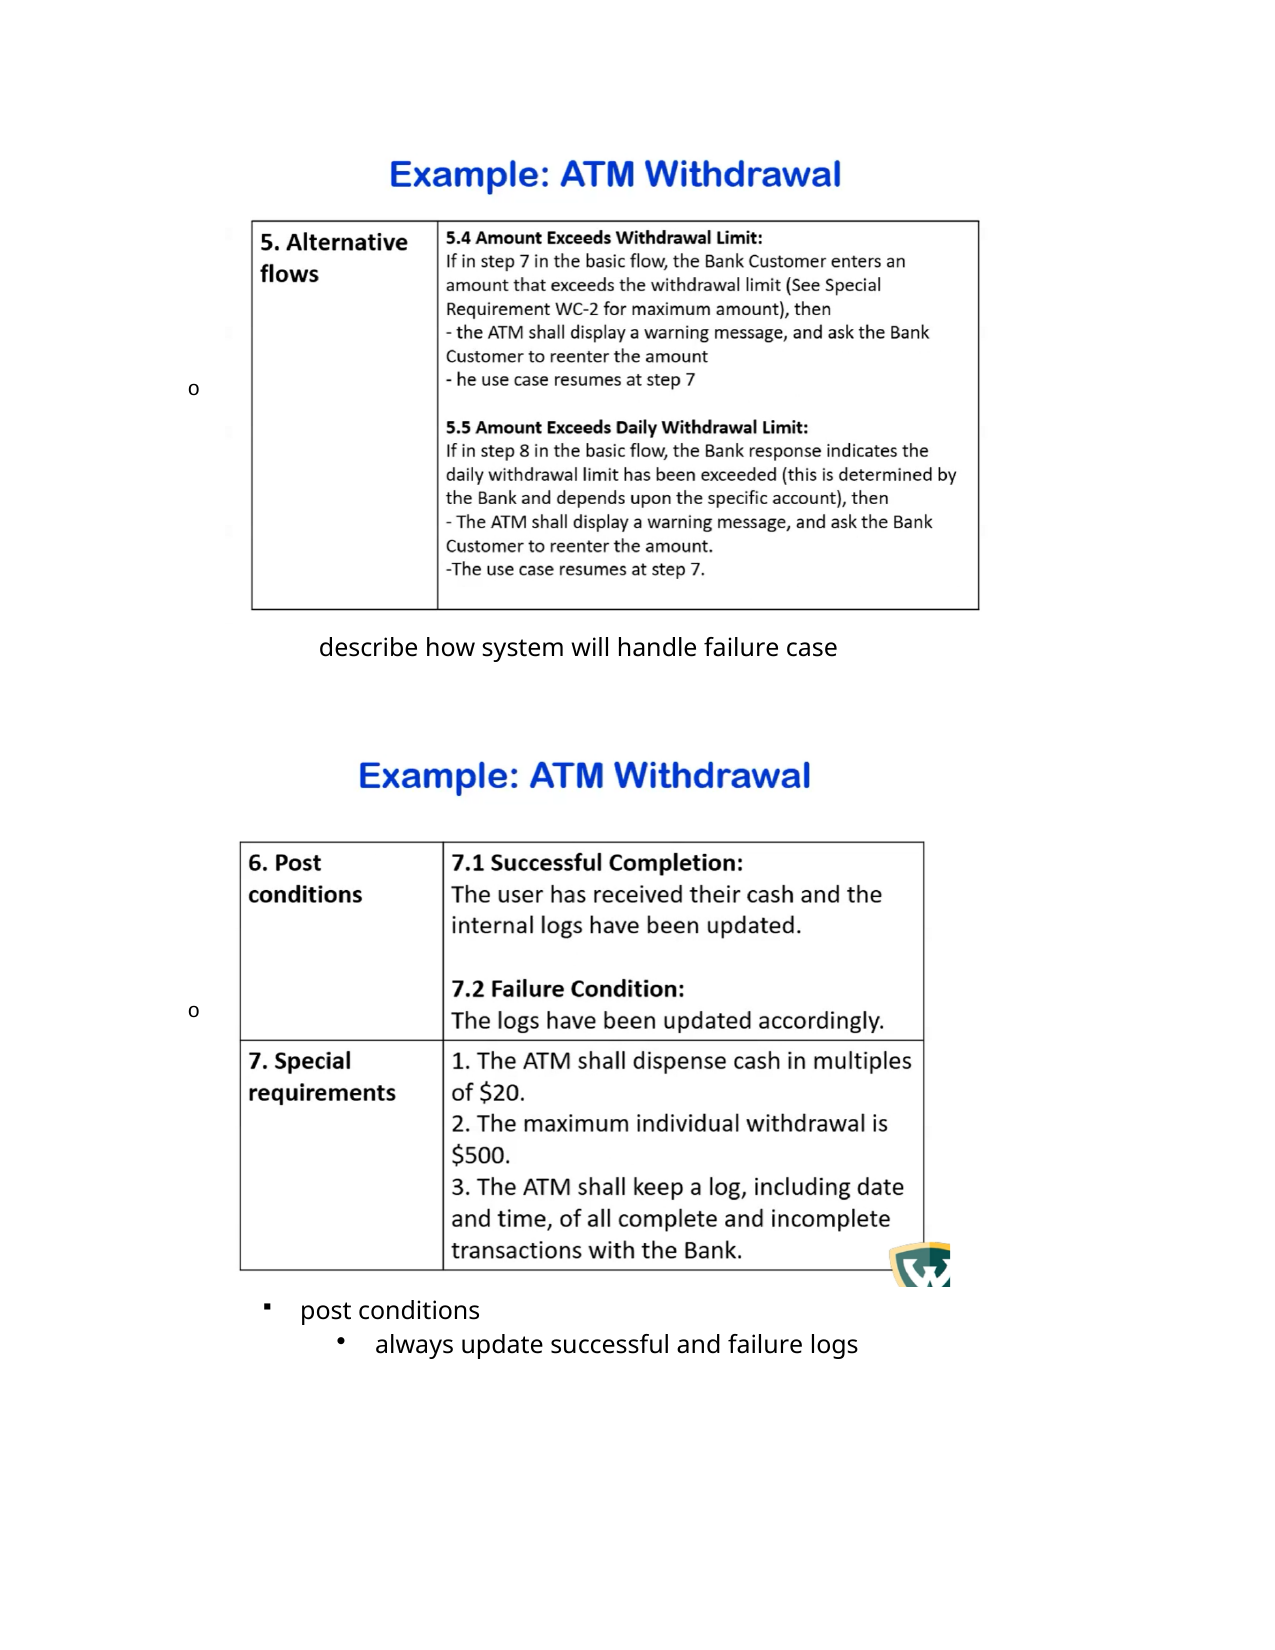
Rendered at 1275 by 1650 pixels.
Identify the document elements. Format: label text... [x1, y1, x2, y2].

list post conditions [262, 1293, 1125, 1327]
picture [225, 150, 992, 624]
picture [225, 732, 951, 1287]
text describe how system will handle failure case [319, 630, 1125, 664]
list always update successful and failure logs [337, 1327, 1125, 1361]
